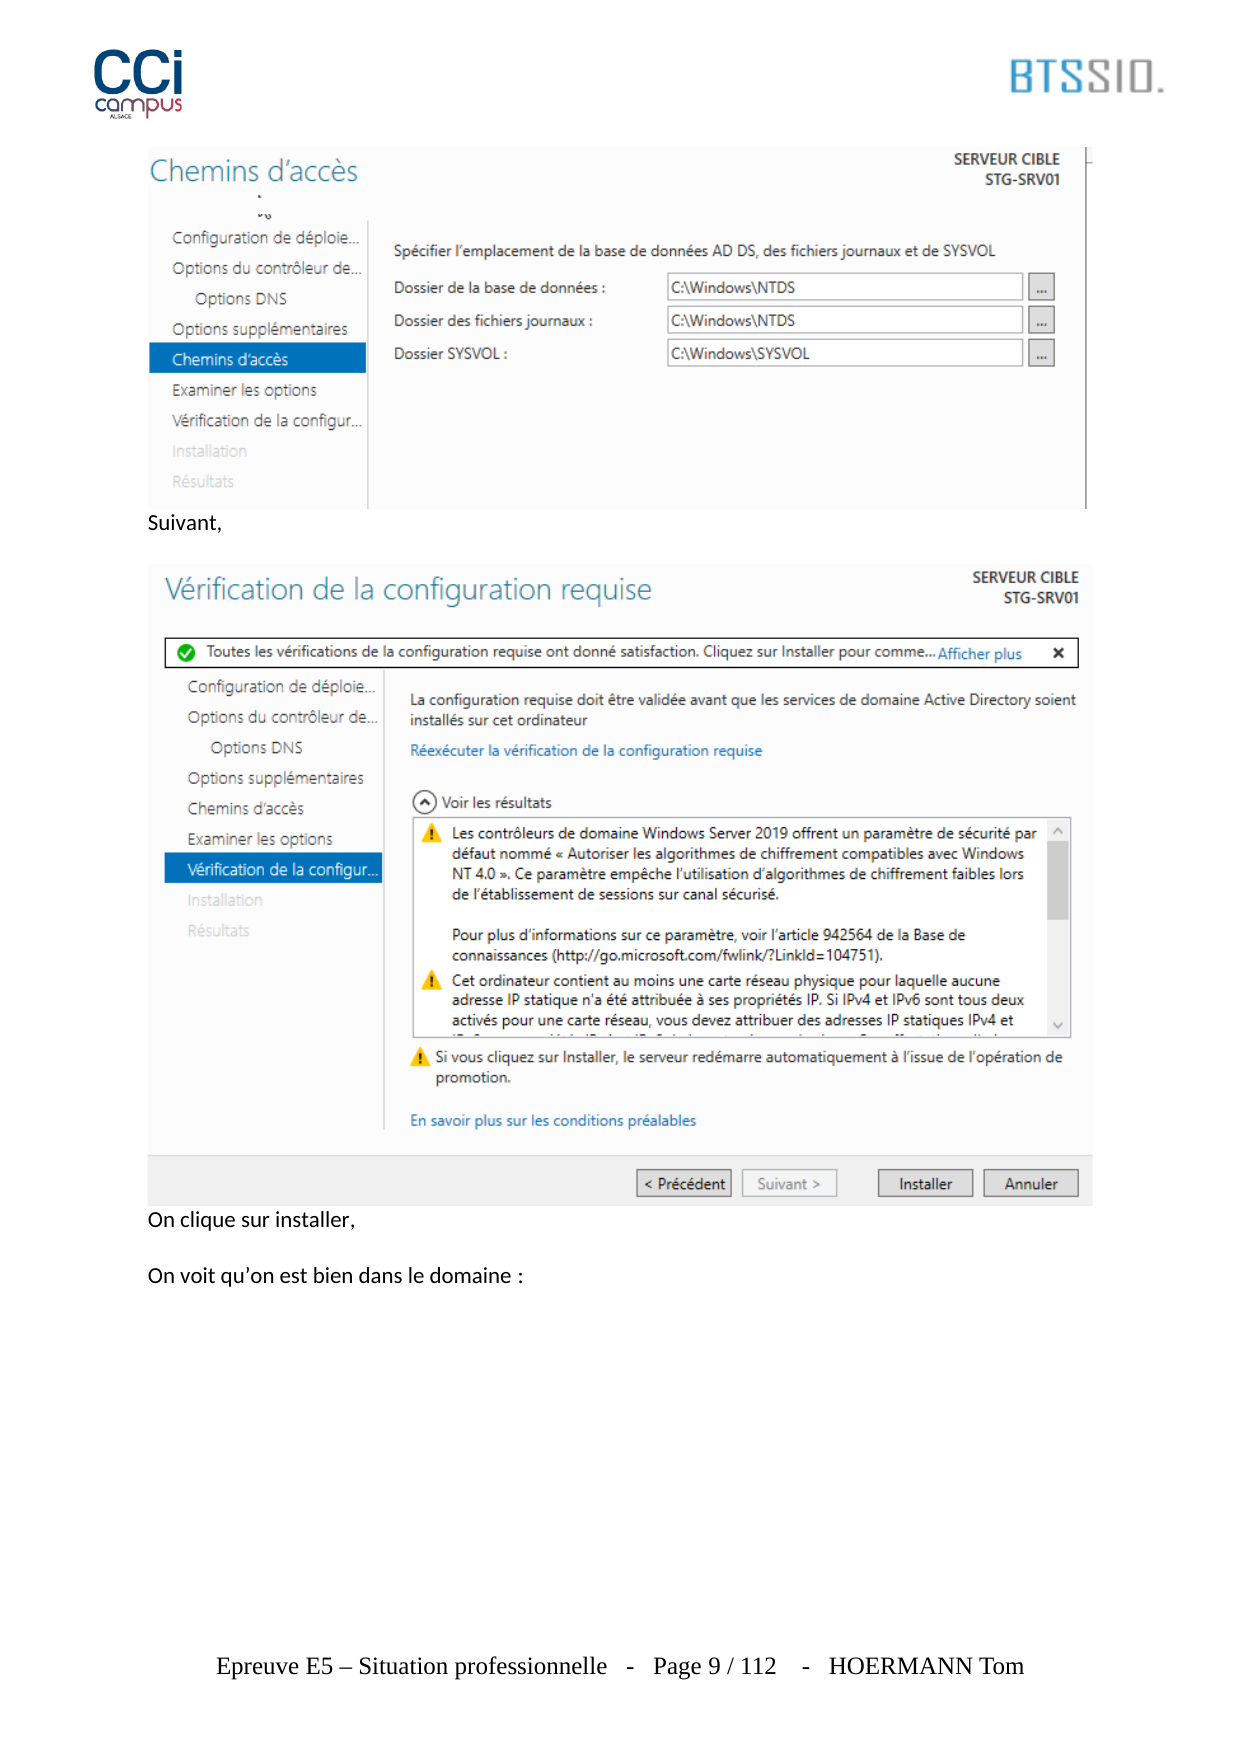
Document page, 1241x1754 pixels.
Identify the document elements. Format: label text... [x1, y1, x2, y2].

picture [81, 44, 194, 123]
text On clique sur installer, [148, 1206, 1093, 1234]
picture [147, 564, 1093, 1206]
text On voit qu’on est bien dans le domaine : [148, 1262, 1093, 1290]
text Suivant, [148, 509, 1093, 536]
picture [147, 147, 1093, 509]
picture [1004, 46, 1169, 104]
